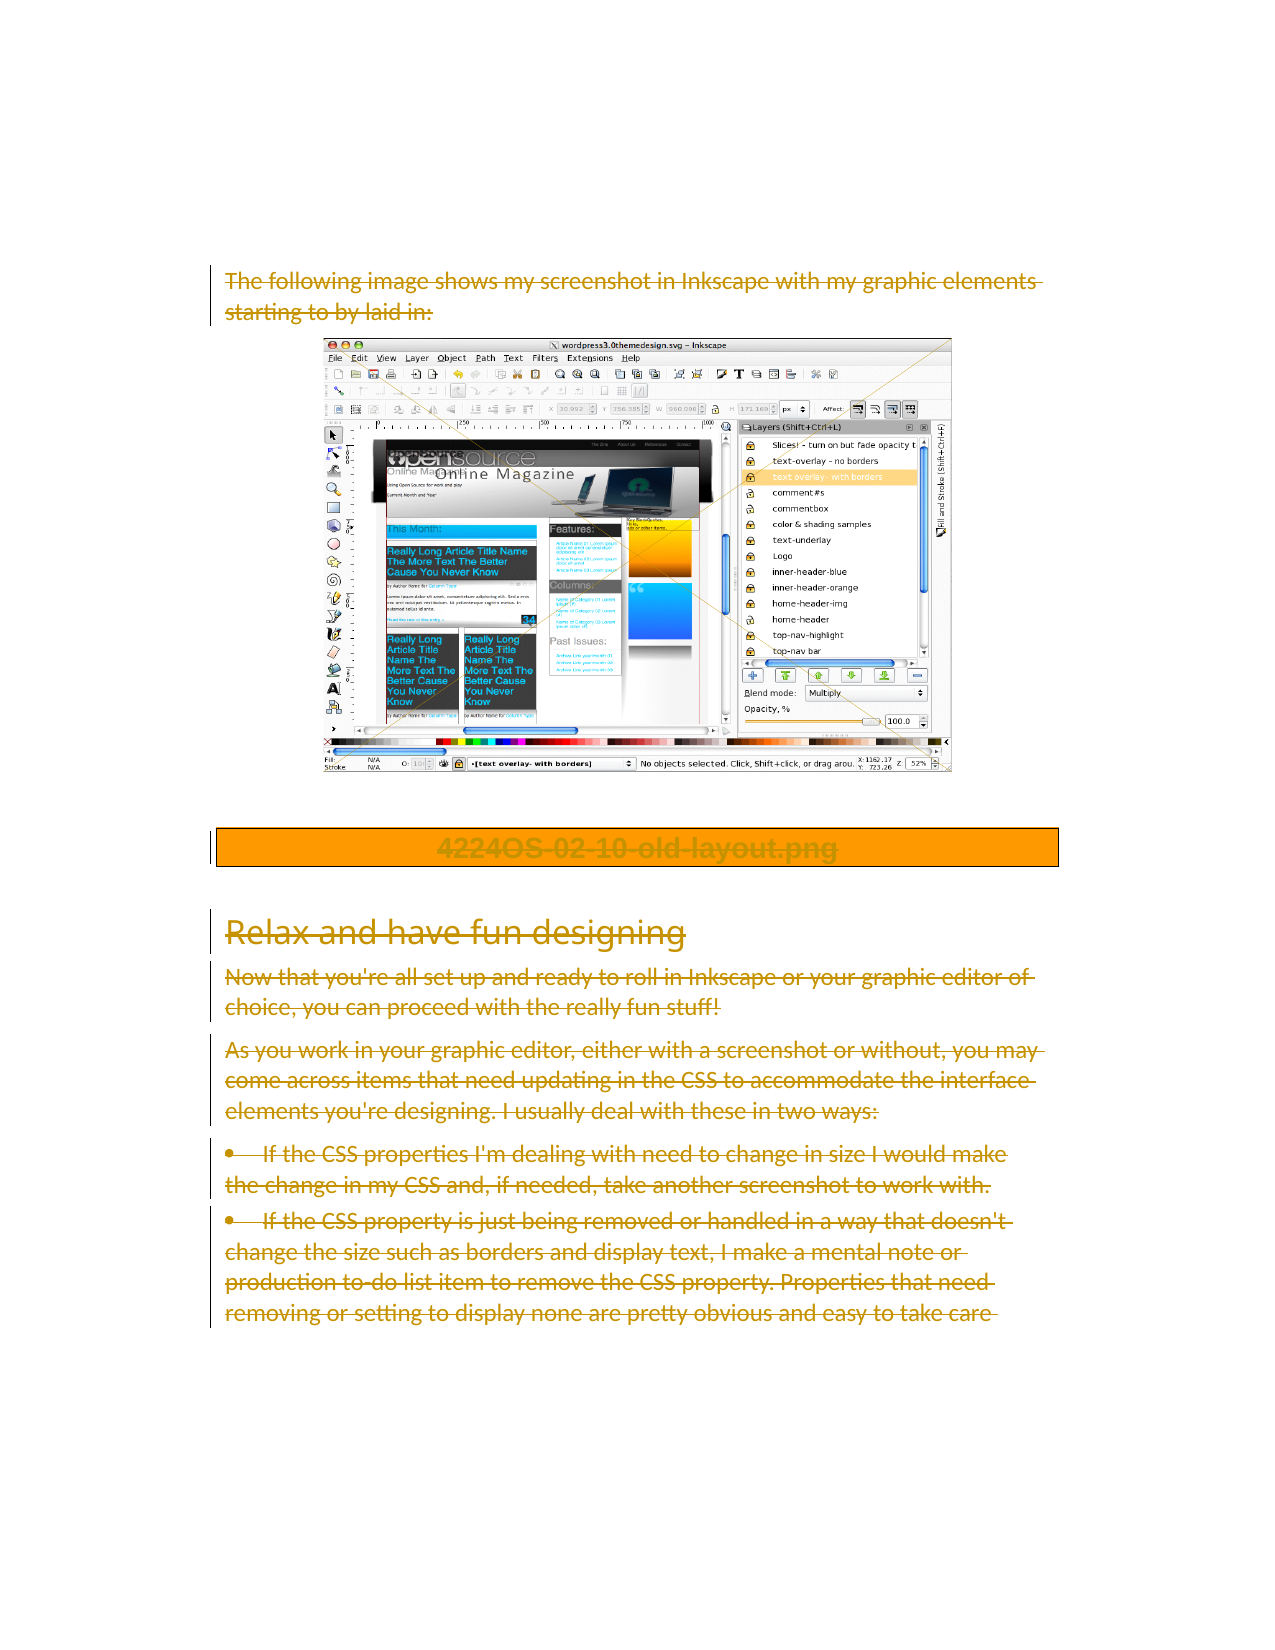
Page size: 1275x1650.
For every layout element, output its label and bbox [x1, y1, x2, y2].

picture [324, 338, 951, 554]
picture [639, 340, 952, 771]
picture [325, 556, 950, 772]
picture [323, 340, 636, 771]
